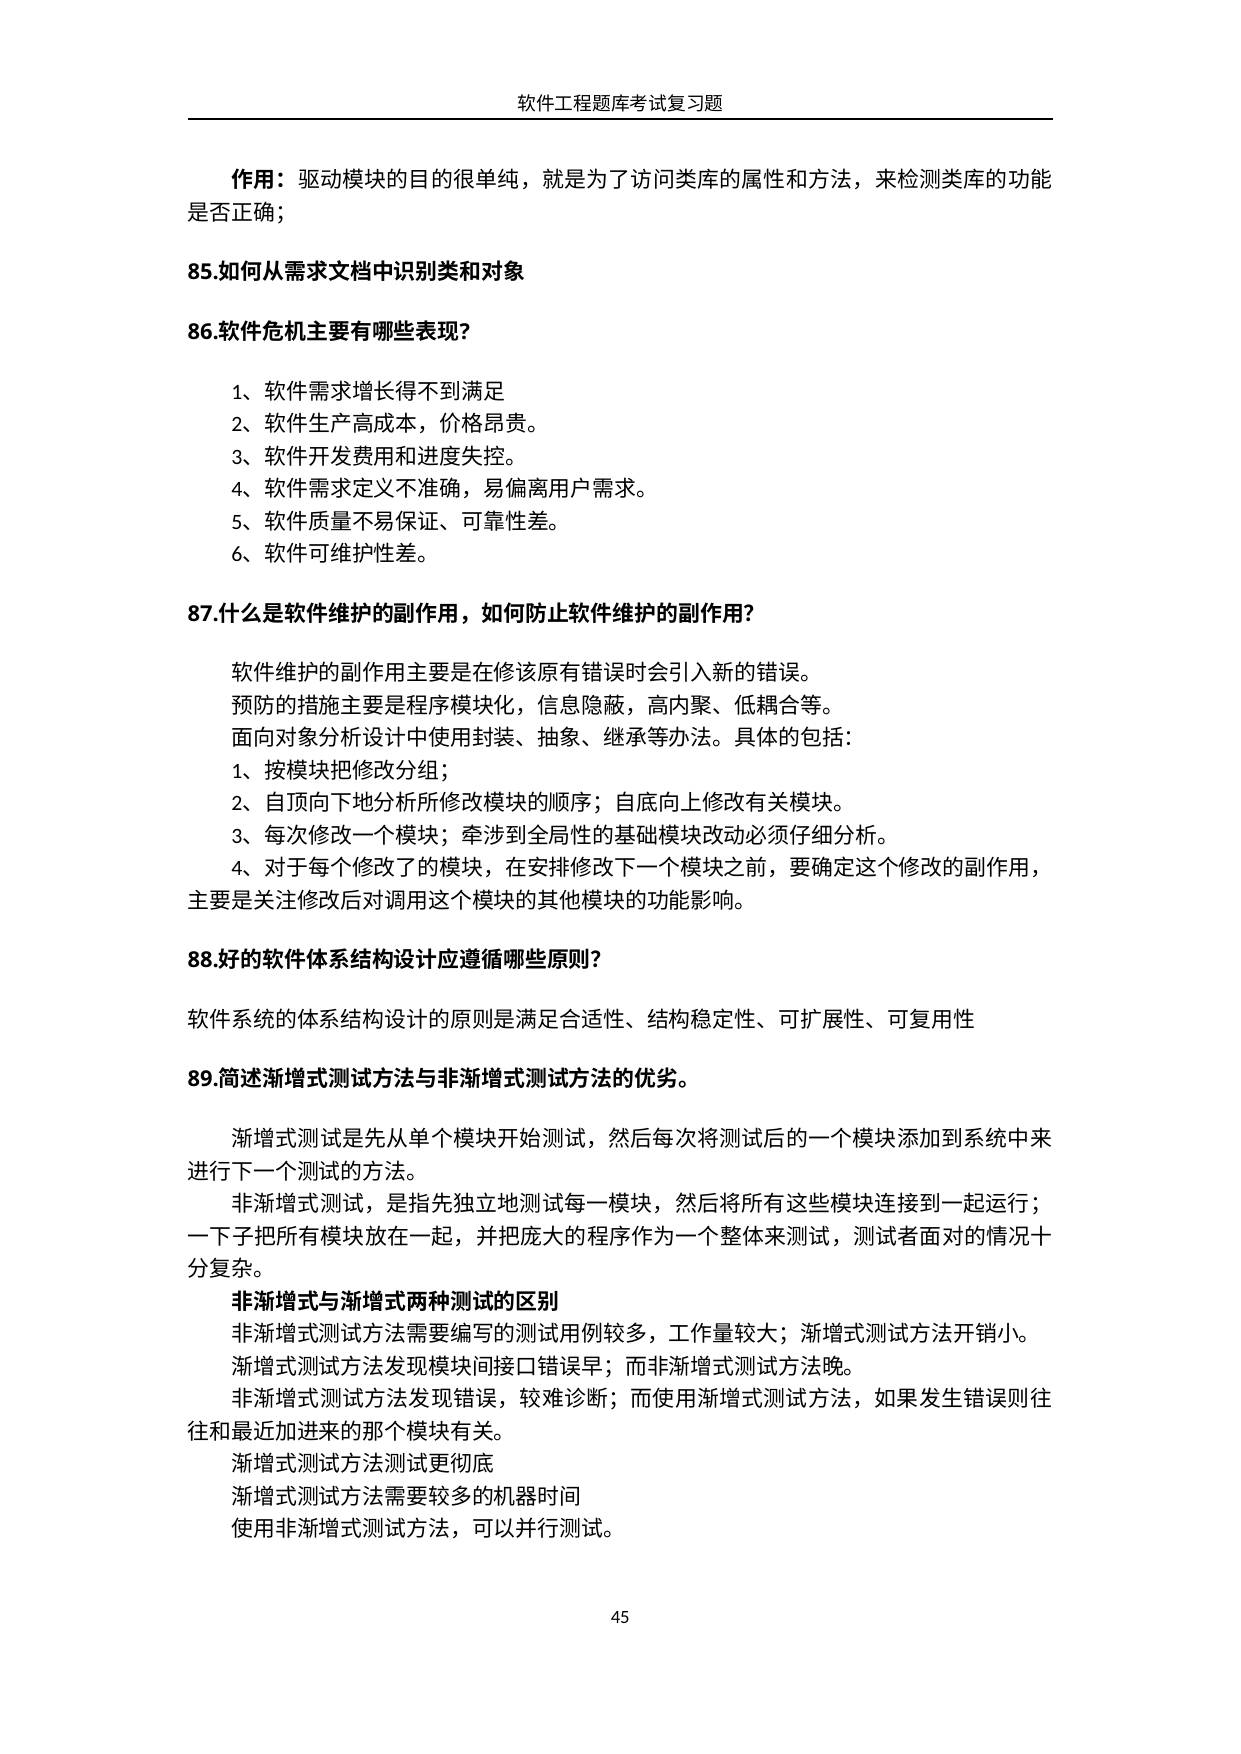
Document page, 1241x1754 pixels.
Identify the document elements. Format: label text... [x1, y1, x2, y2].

text 软件维护的副作用主要是在修该原有错误时会引入新的错误。 [187, 655, 1053, 687]
text 4、对于每个修改了的模块，在安排修改下一个模块之前，要确定这个修改的副作用，主要是关注修改后对调用这个模块的其他模块的功能影响。 [187, 850, 1053, 915]
text 5、软件质量不易保证、可靠性差。 [187, 503, 1053, 536]
text 渐增式测试方法需要较多的机器时间 [187, 1478, 1053, 1511]
subtitle 88.好的软件体系结构设计应遵循哪些原则？ [187, 942, 1053, 974]
text 渐增式测试方法发现模块间接口错误早；而非渐增式测试方法晚。 [187, 1348, 1053, 1381]
text 1、软件需求增长得不到满足 [187, 373, 1053, 406]
text 渐增式测试方法测试更彻底 [187, 1446, 1053, 1478]
text 4、软件需求定义不准确，易偏离用户需求。 [187, 471, 1053, 503]
subtitle 86.软件危机主要有哪些表现? [187, 314, 1053, 346]
text 非渐增式测试方法需要编写的测试用例较多，工作量较大；渐增式测试方法开销小。 [187, 1316, 1053, 1348]
text 渐增式测试是先从单个模块开始测试，然后每次将测试后的一个模块添加到系统中来进行下一个测试的方法。 [187, 1121, 1053, 1186]
text 作用：驱动模块的目的很单纯，就是为了访问类库的属性和方法，来检测类库的功能是否正确； [187, 162, 1053, 227]
text 3、每次修改一个模块；牵涉到全局性的基础模块改动必须仔细分析。 [187, 817, 1053, 850]
text 1、按模块把修改分组； [187, 752, 1053, 785]
subtitle 89.简述渐增式测试方法与非渐增式测试方法的优劣。 [187, 1061, 1053, 1094]
text 使用非渐增式测试方法，可以并行测试。 [187, 1511, 1053, 1543]
subtitle 85.如何从需求文档中识别类和对象 [187, 254, 1053, 287]
text 3、软件开发费用和进度失控。 [187, 438, 1053, 471]
subtitle 87.什么是软件维护的副作用，如何防止软件维护的副作用？ [187, 595, 1053, 628]
text 非渐增式测试，是指先独立地测试每一模块，然后将所有这些模块连接到一起运行；一下子把所有模块放在一起，并把庞大的程序作为一个整体来测试，测试者面对的情况十分复杂。 [187, 1186, 1053, 1283]
text 2、自顶向下地分析所修改模块的顺序；自底向上修改有关模块。 [187, 785, 1053, 817]
text 软件系统的体系结构设计的原则是满足合适性、结构稳定性、可扩展性、可复用性 [187, 1002, 1053, 1034]
text 6、软件可维护性差。 [187, 536, 1053, 568]
text 2、软件生产高成本，价格昂贵。 [187, 406, 1053, 438]
text 非渐增式测试方法发现错误，较难诊断；而使用渐增式测试方法，如果发生错误则往往和最近加进来的那个模块有关。 [187, 1381, 1053, 1446]
text 面向对象分析设计中使用封装、抽象、继承等办法。具体的包括： [187, 720, 1053, 752]
text 预防的措施主要是程序模块化，信息隐蔽，高内聚、低耦合等。 [187, 687, 1053, 720]
text 非渐增式与渐增式两种测试的区别 [187, 1283, 1053, 1316]
